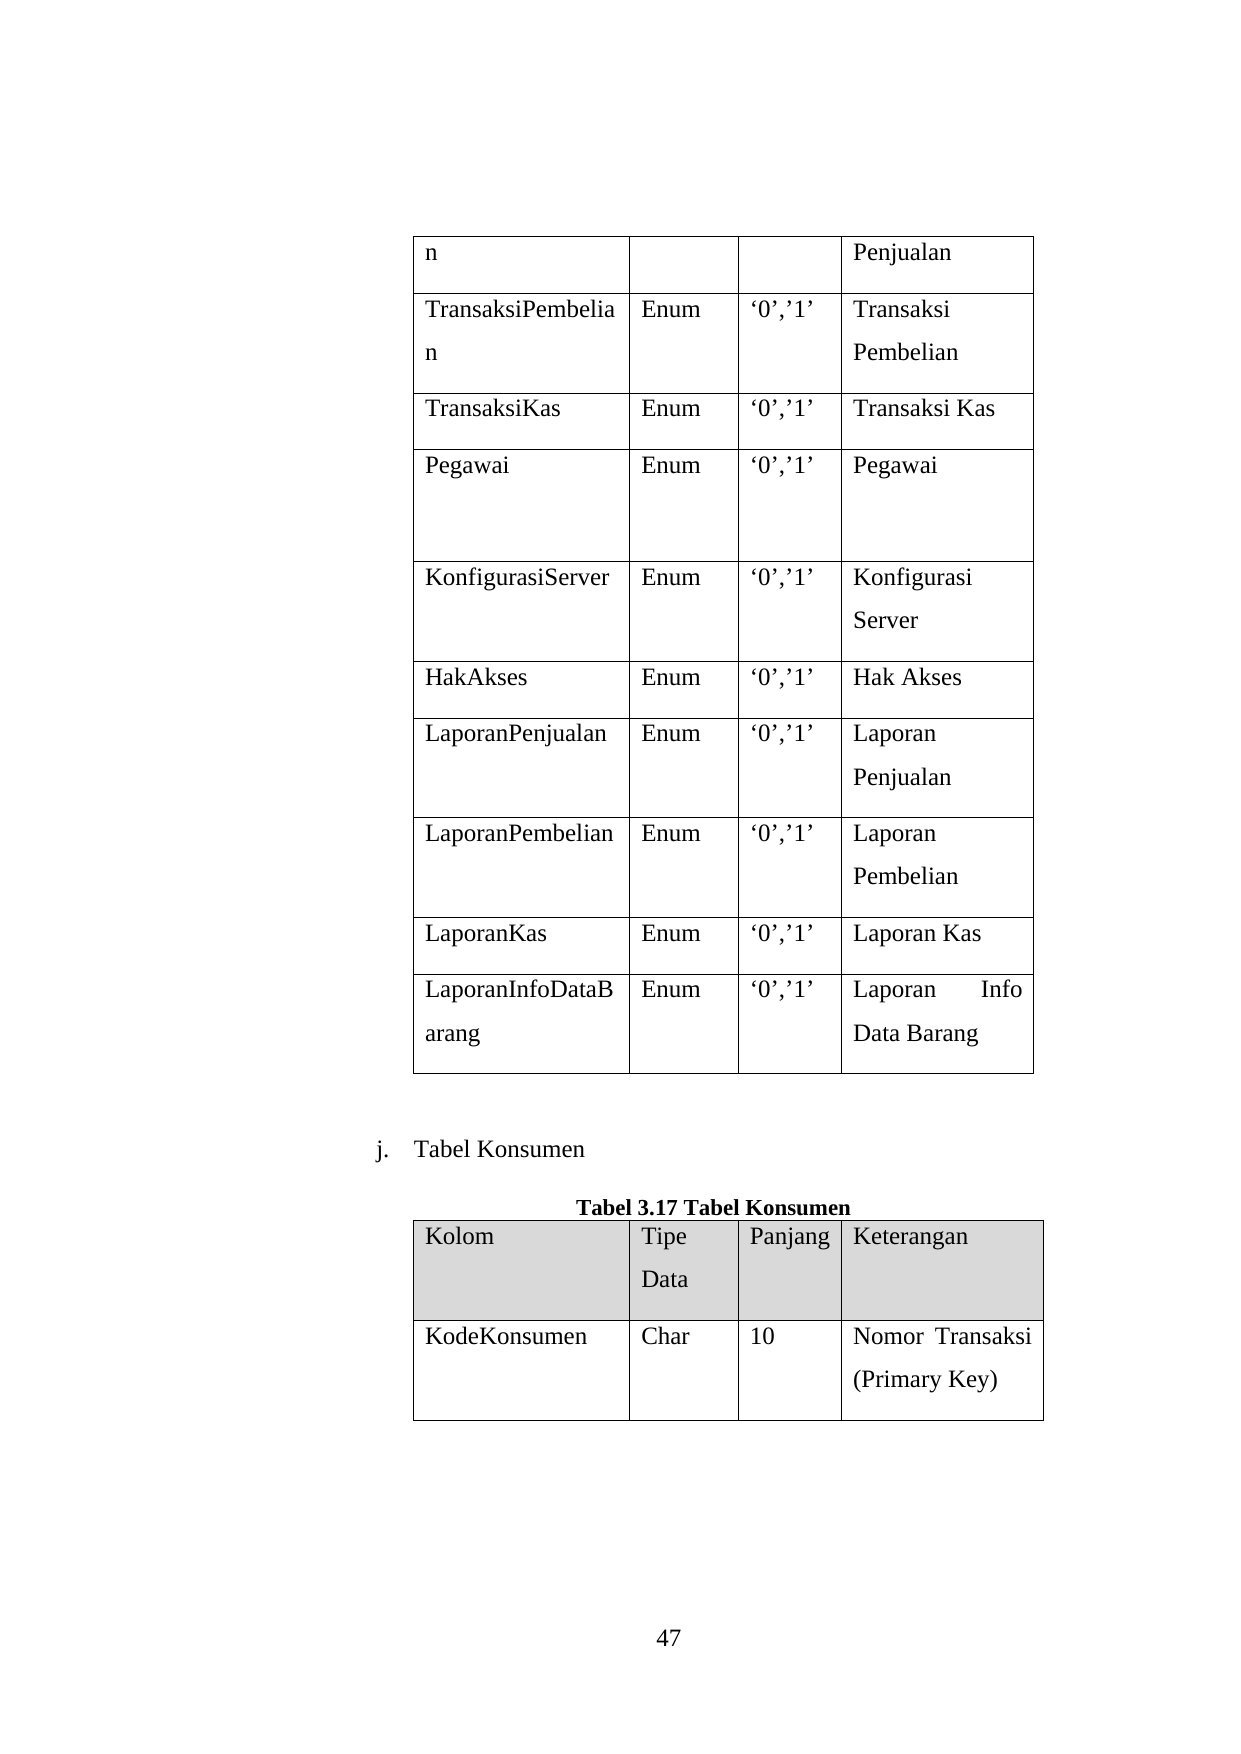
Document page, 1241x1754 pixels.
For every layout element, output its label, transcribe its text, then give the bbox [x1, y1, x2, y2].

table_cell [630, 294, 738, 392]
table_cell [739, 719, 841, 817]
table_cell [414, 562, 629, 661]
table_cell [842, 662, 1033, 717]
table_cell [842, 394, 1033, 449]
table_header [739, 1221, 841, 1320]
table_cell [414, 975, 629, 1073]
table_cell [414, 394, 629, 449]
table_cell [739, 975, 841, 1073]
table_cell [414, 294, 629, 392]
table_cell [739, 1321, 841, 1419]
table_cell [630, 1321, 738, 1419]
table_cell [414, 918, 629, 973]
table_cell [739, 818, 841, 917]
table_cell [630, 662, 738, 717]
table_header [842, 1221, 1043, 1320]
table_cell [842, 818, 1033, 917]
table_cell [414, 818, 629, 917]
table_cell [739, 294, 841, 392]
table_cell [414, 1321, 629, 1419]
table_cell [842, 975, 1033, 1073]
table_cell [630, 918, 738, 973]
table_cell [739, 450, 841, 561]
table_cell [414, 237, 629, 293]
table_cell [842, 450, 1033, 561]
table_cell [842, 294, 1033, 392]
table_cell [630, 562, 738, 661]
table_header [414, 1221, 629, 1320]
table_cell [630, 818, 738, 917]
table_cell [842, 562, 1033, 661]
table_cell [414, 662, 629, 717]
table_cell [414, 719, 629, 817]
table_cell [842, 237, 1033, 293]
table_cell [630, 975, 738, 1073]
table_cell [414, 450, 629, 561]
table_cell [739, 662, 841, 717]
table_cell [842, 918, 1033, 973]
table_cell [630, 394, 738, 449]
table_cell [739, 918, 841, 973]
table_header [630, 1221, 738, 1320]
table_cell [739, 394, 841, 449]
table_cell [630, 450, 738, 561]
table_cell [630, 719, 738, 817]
list Tabel Konsumen [376, 1134, 1063, 1163]
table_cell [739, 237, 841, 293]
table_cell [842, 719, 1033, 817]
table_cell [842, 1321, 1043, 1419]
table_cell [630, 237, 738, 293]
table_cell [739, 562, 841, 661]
